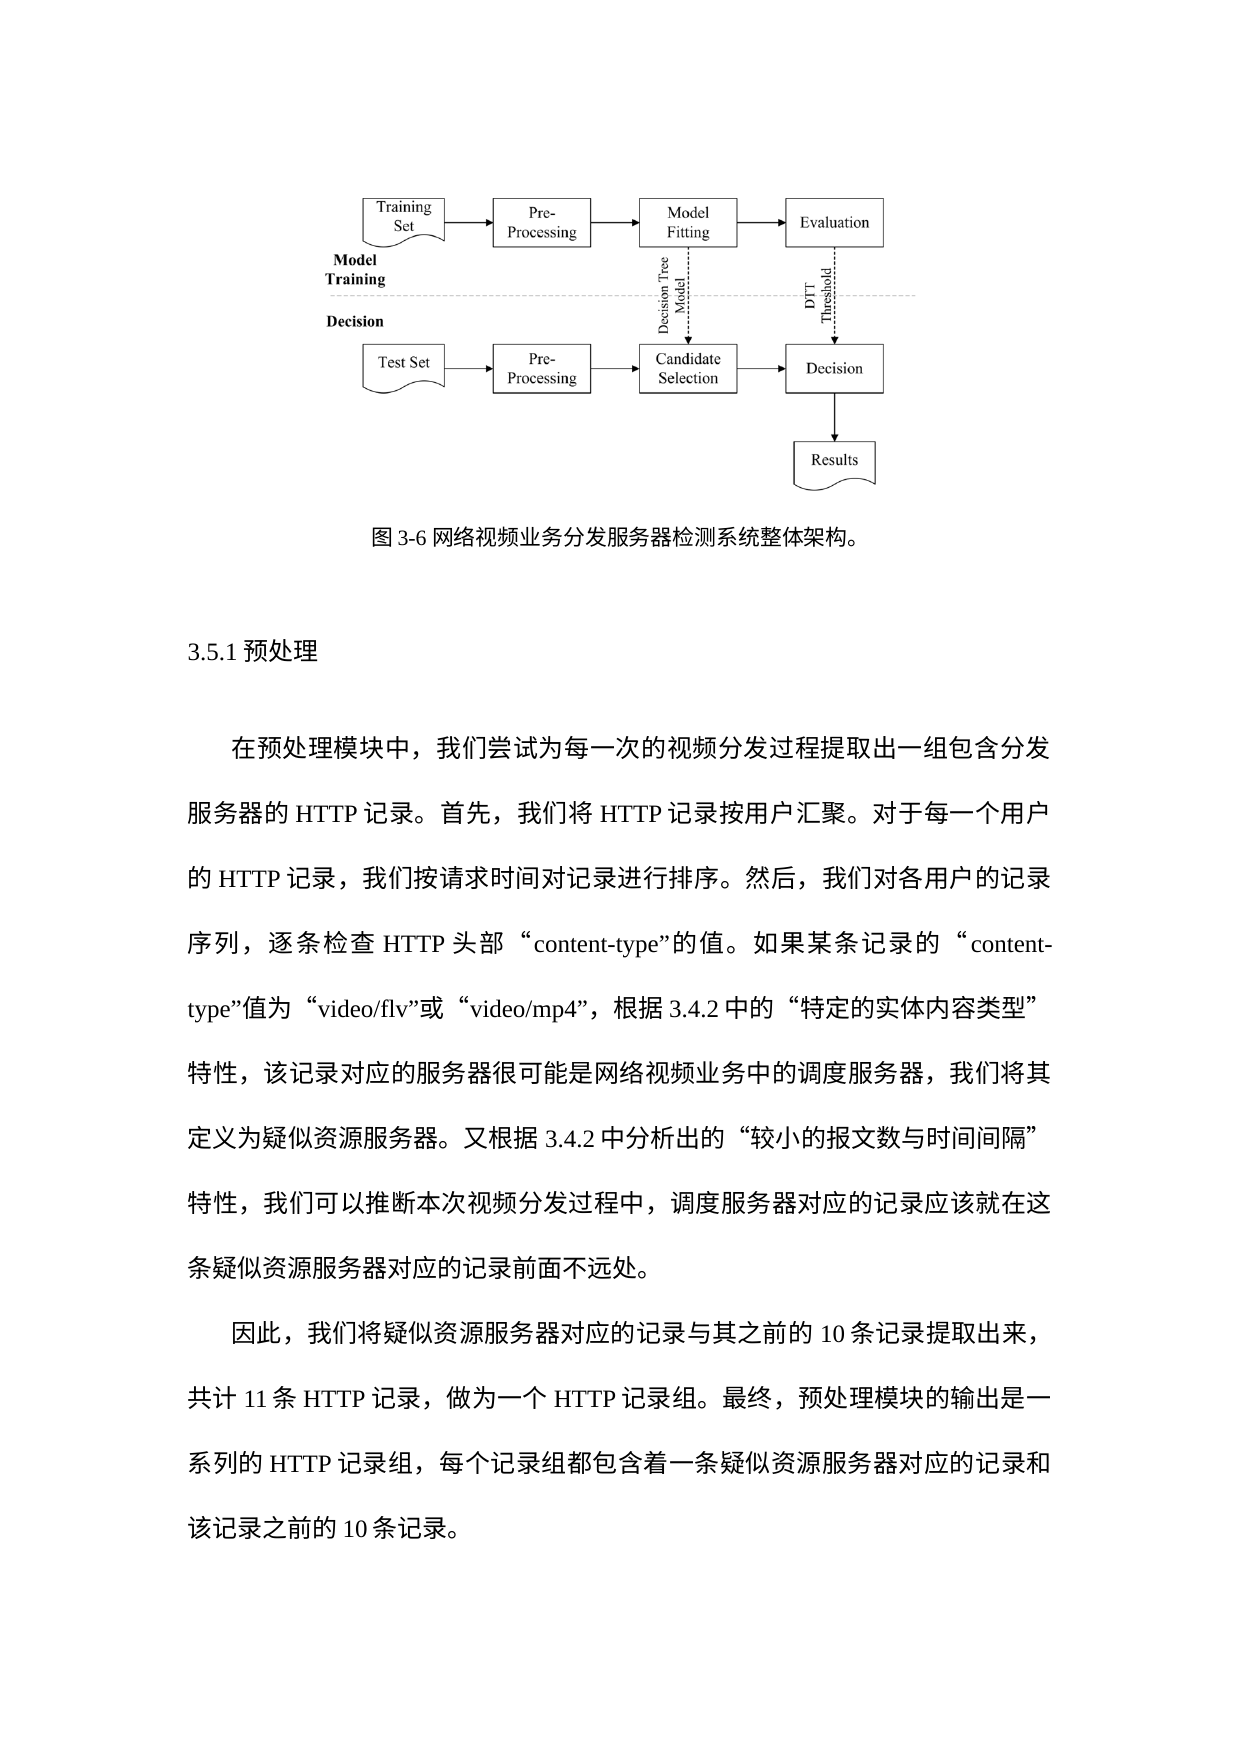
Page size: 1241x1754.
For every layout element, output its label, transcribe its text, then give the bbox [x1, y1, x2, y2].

text 在预处理模块中，我们尝试为每一次的视频分发过程提取出一组包含分发服务器的HTTP记录。首先，我们将HTTP记录按用户汇聚。对于每一个用户的HTTP记录，我们按请求时间对记录进行排序。然后，我们对各用户的记录序列，逐条检查HTTP头部“content-type”的值。如果某条记录的“content-type”值为“video/flv”或“video/mp4”，根据3.4.2中的“特定的实体内容类型”特性，该记录对应的服务器很可能是网络视频业务中的调度服务器，我们将其定义为疑似资源服务器。又根据3.4.2中分析出的“较小的报文数与时间间隔”特性，我们可以推断本次视频分发过程中，调度服务器对应的记录应该就在这条疑似资源服务器对应的记录前面不远处。 [187, 714, 1053, 1299]
text 因此，我们将疑似资源服务器对应的记录与其之前的10条记录提取出来，共计11条HTTP记录，做为一个HTTP记录组。最终，预处理模块的输出是一系列的HTTP记录组，每个记录组都包含着一条疑似资源服务器对应的记录和该记录之前的10条记录。 [187, 1299, 1053, 1559]
picture [325, 194, 916, 491]
text 预处理 [187, 617, 1053, 682]
text 图3-6 网络视频业务分发服务器检测系统整体架构。 [187, 519, 1053, 552]
